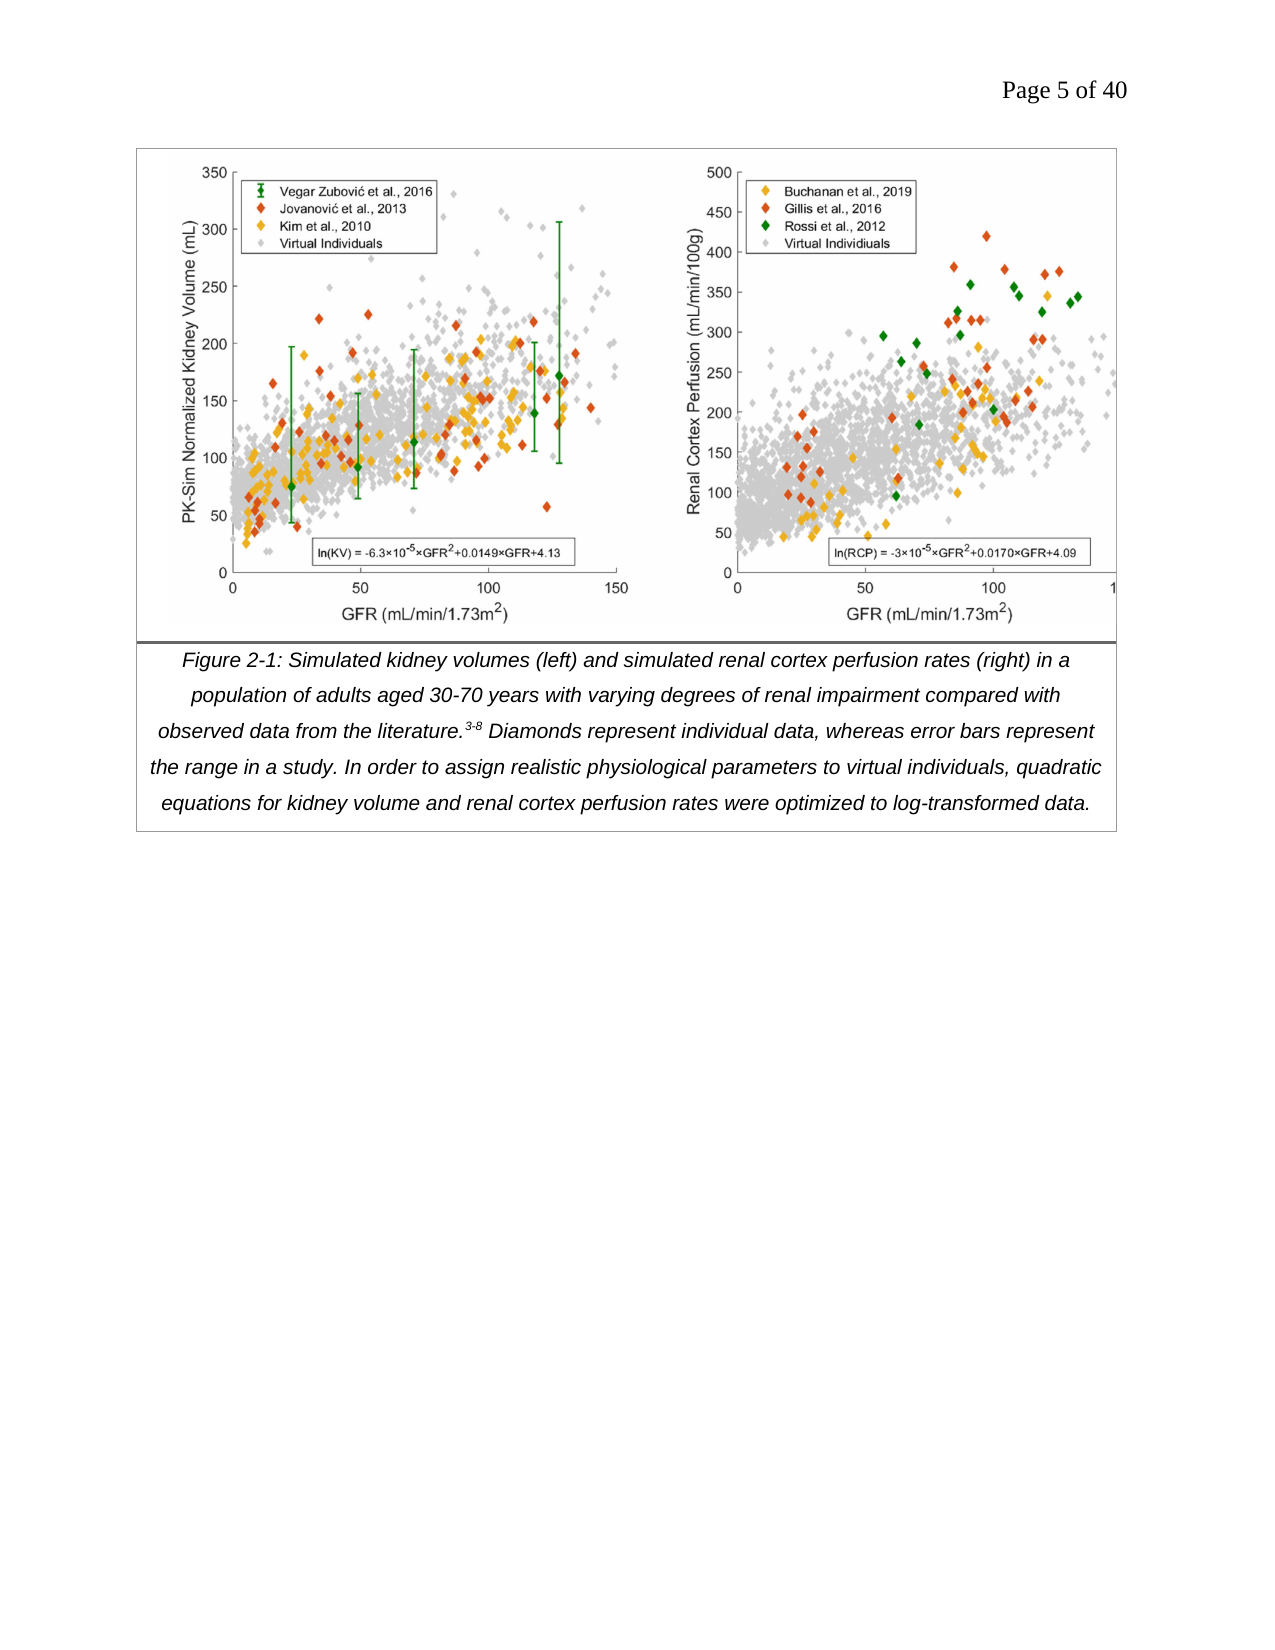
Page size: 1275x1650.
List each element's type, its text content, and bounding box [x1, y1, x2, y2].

table_cell Figure 2-1: Simulated kidney volumes (left) and simulated renal cortex perfusion rates (right) in a population of adults aged 30-70 years with varying degrees of renal impairment compared with observed data from the literature.3-8 Diamonds represent individual data, whereas error bars represent the range in a study. In order to assign realistic physiological parameters to virtual individuals, quadratic equations for kidney volume and renal cortex perfusion rates were optimized to log-transformed data. [137, 644, 1116, 831]
table_header [137, 149, 1116, 641]
picture [166, 152, 1117, 625]
